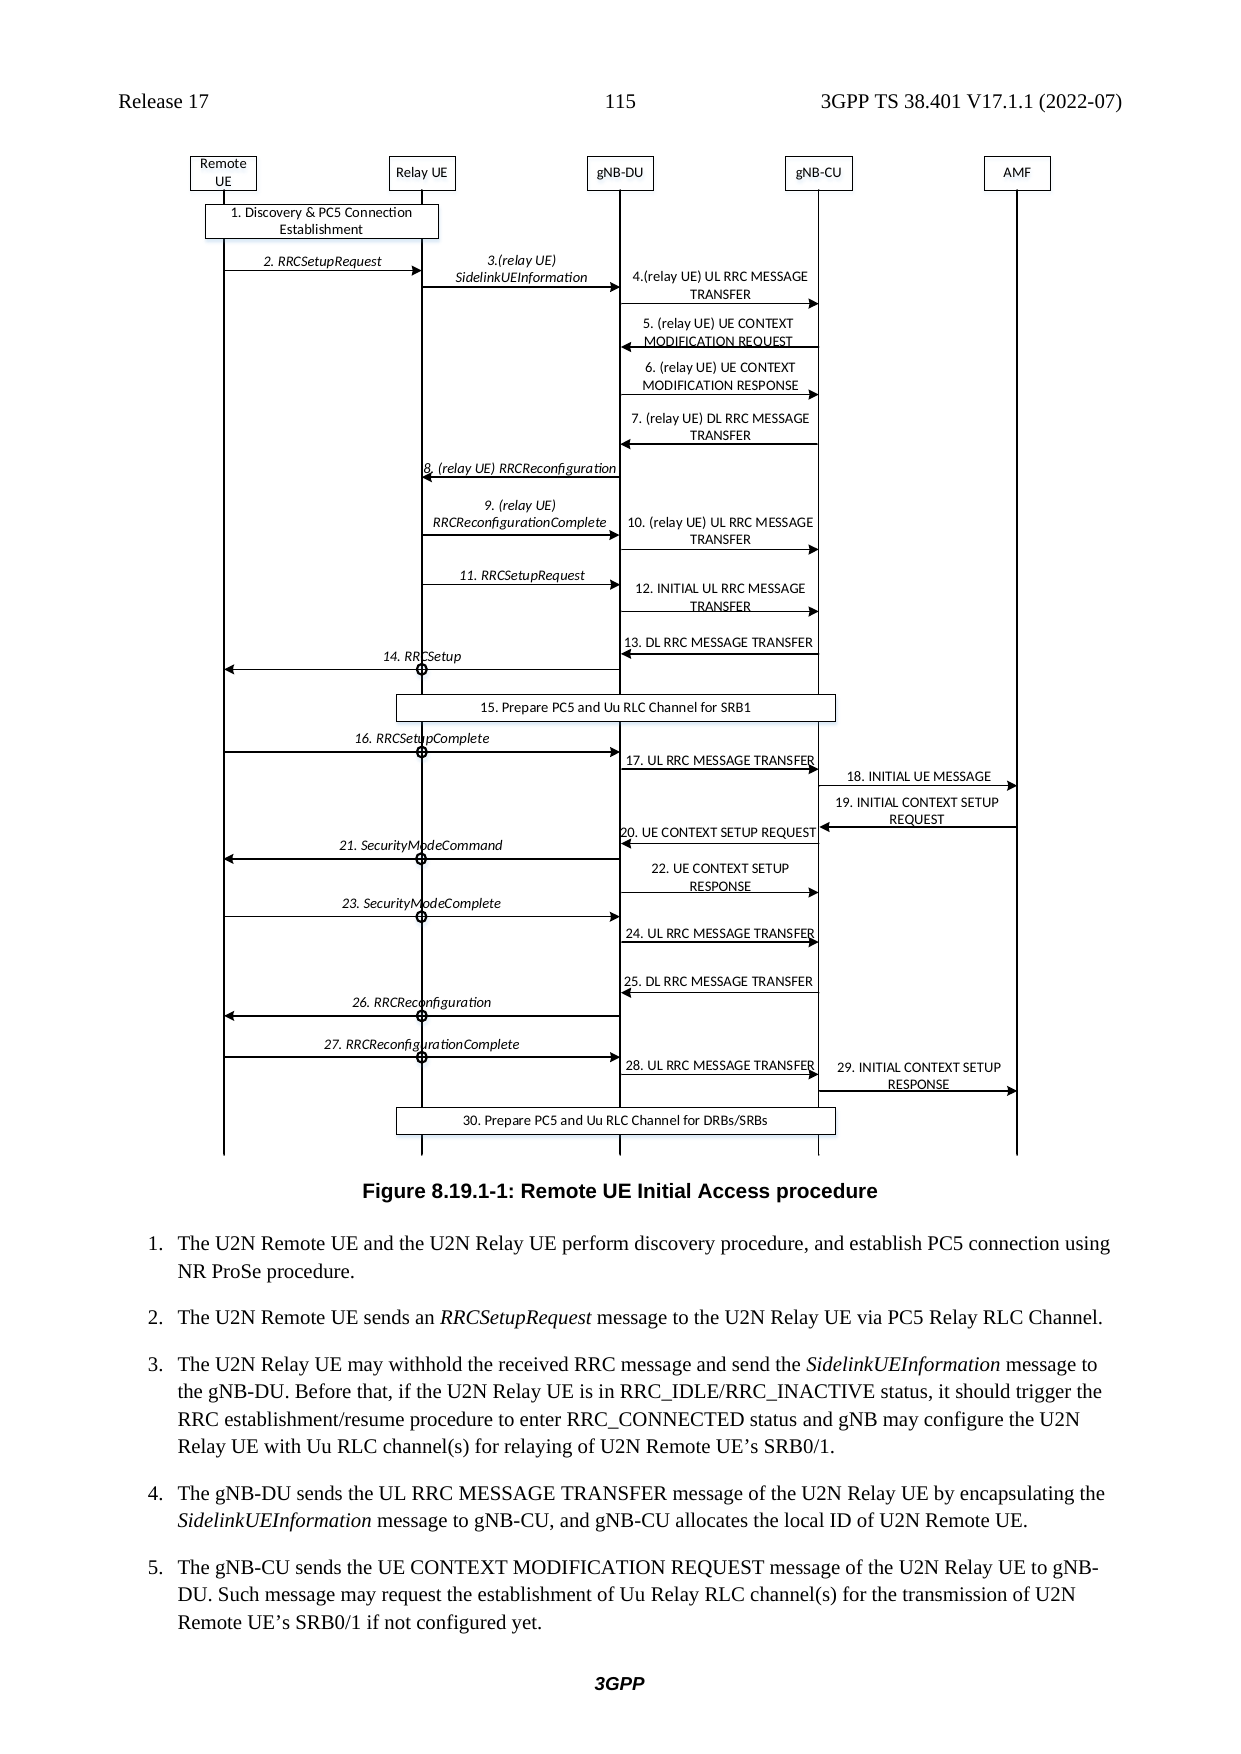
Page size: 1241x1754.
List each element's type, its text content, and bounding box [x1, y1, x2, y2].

text 3. The U2N Relay UE may withhold the received RRC message and send the SidelinkUEInformation message to the gNB-DU. Before that, if the U2N Relay UE is in RRC_IDLE/RRC_INACTIVE status, it should trigger the RRC establishment/resume procedure to enter RRC_CONNECTED status and gNB may configure the U2N Relay UE with Uu RLC channel(s) for relaying of U2N Remote UE’s SRB0/1. [148, 1352, 1122, 1458]
text 4. The gNB-DU sends the UL RRC MESSAGE TRANSFER message of the U2N Relay UE by encapsulating the SidelinkUEInformation message to gNB-CU, and gNB-CU allocates the local ID of U2N Remote UE. [148, 1481, 1122, 1532]
text 5. The gNB-CU sends the UE CONTEXT MODIFICATION REQUEST message of the U2N Relay UE to gNB-DU. Such message may request the establishment of Uu Relay RLC channel(s) for the transmission of U2N Remote UE’s SRB0/1 if not configured yet. [148, 1555, 1122, 1634]
text 1. The U2N Remote UE and the U2N Relay UE perform discovery procedure, and establish PC5 connection using NR ProSe procedure. [148, 1231, 1122, 1283]
text 2. The U2N Remote UE sends an RRCSetupRequest message to the U2N Relay UE via PC5 Relay RLC Channel. [148, 1305, 1122, 1329]
text Figure 8.19.1-1: Remote UE Initial Access procedure [118, 1179, 1122, 1203]
